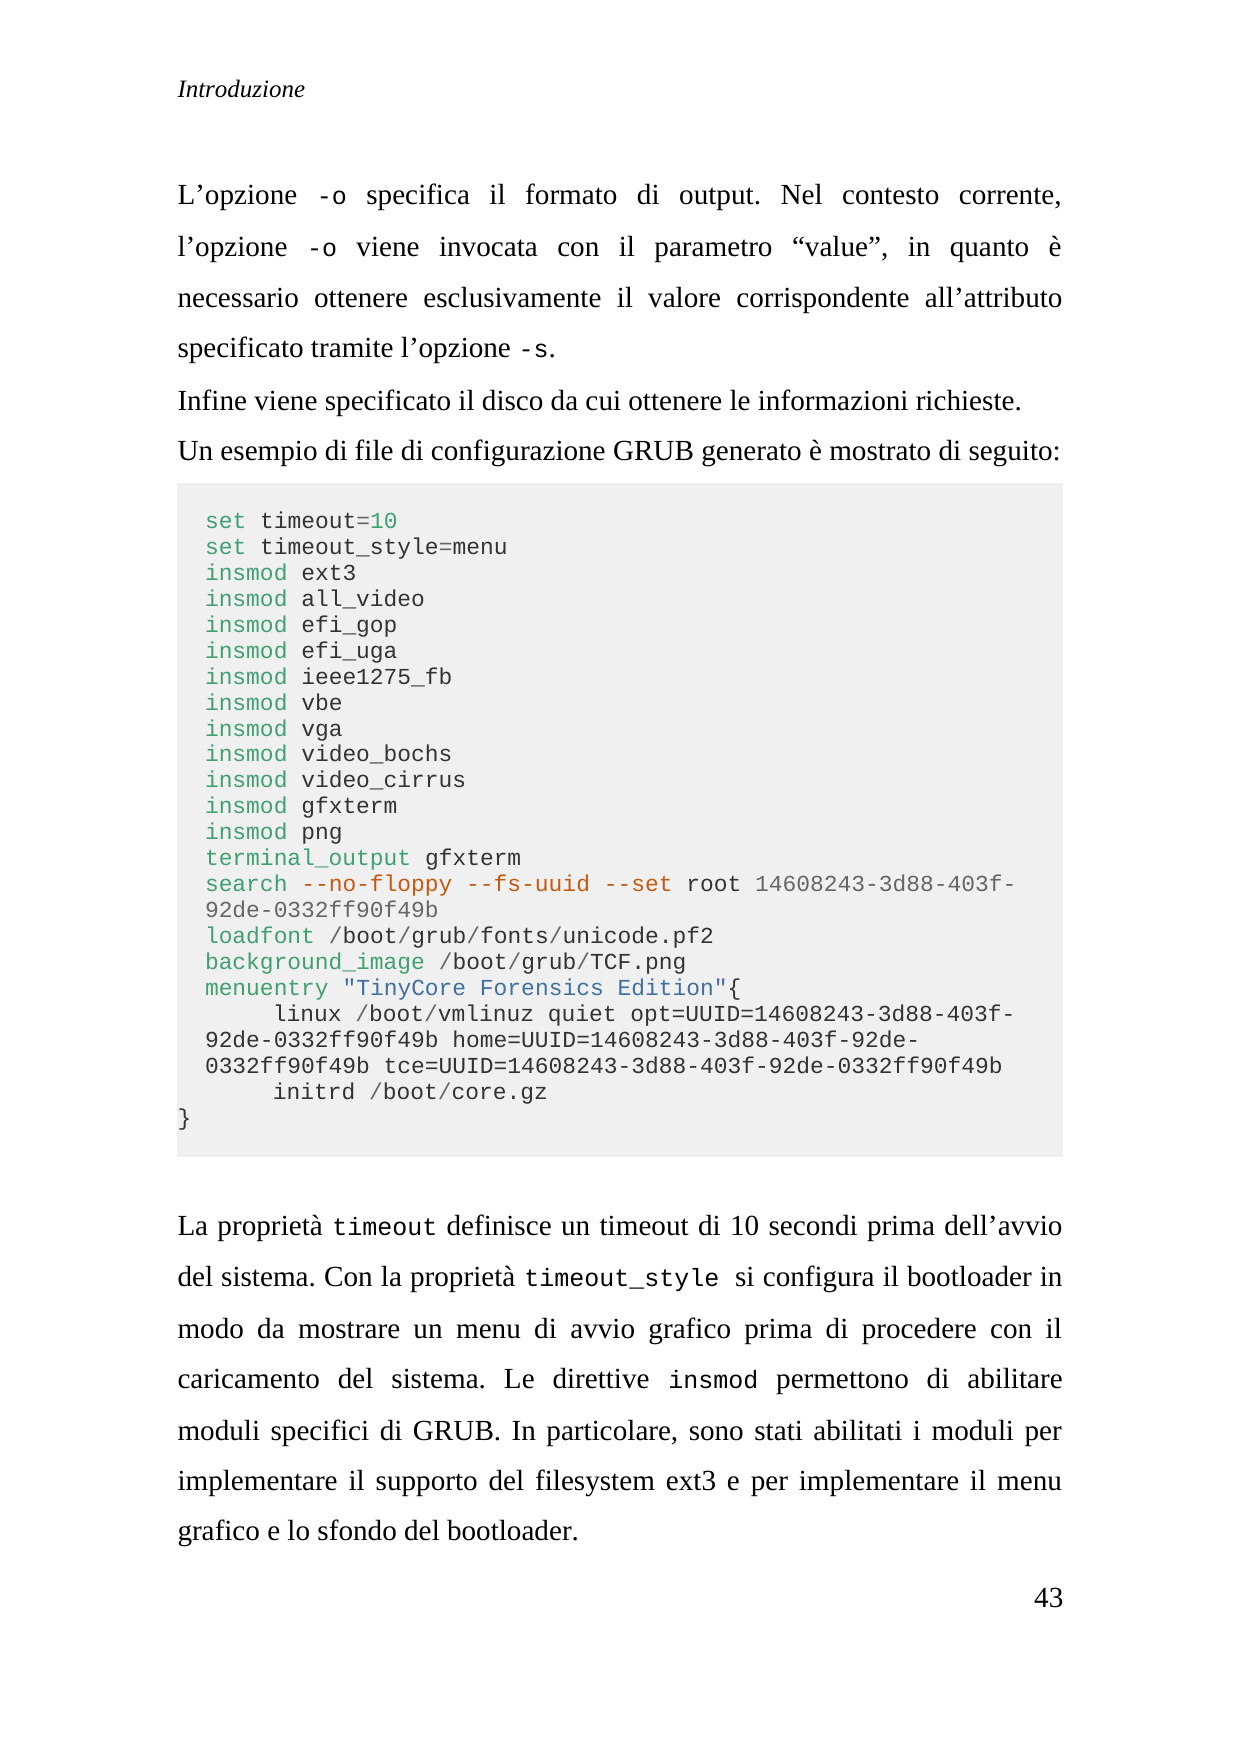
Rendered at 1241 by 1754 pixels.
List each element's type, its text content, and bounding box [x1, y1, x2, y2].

text insmod vbe [177, 691, 1063, 717]
text insmod video_cirrus [177, 769, 1063, 795]
text set timeout_style=menu [177, 535, 1063, 561]
text insmod png [177, 821, 1063, 847]
text Infine viene specificato il disco da cui ottenere le informazioni richieste. [177, 383, 1063, 416]
text terminal_output gfxterm [177, 847, 1063, 872]
text menuentry "TinyCore Forensics Edition"{ [177, 976, 1063, 1002]
text set timeout=10 [177, 509, 1063, 535]
text search --no-floppy --fs-uuid --set root 14608243-3d88-403f- [177, 872, 1063, 898]
text 0332ff90f49b tce=UUID=14608243-3d88-403f-92de-0332ff90f49b [177, 1054, 1063, 1080]
text insmod efi_gop [177, 613, 1063, 639]
text insmod gfxterm [177, 795, 1063, 821]
text Un esempio di file di configurazione GRUB generato è mostrato di seguito: [177, 433, 1063, 467]
text insmod ext3 [177, 561, 1063, 587]
text } [177, 1106, 1063, 1132]
text linux /boot/vmlinuz quiet opt=UUID=14608243-3d88-403f- [177, 1002, 1063, 1028]
text 92de-0332ff90f49b [177, 898, 1063, 924]
text L’opzione -o specifica il formato di output. Nel contesto corrente, l’opzione -o viene invocata con il parametro “value”, in quanto è necessario ottenere esclusivamente il valore corrispondente all’attributo specificato tramite l’opzione -s. [177, 177, 1063, 365]
text La proprietà timeout definisce un timeout di 10 secondi prima dell’avvio del sistema. Con la proprietà timeout_style si configura il bootloader in modo da mostrare un menu di avvio grafico prima di procedere con il caricamento del sistema. Le direttive insmod permettono di abilitare moduli specifici di GRUB. In particolare, sono stati abilitati i moduli per implementare il supporto del filesystem ext3 e per implementare il menu grafico e lo sfondo del bootloader. [177, 1208, 1063, 1547]
text insmod all_video [177, 587, 1063, 613]
text loadfont /boot/grub/fonts/unicode.pf2 [177, 924, 1063, 950]
text insmod video_bochs [177, 743, 1063, 769]
text insmod ieee1275_fb [177, 665, 1063, 691]
text insmod vga [177, 717, 1063, 743]
text 92de-0332ff90f49b home=UUID=14608243-3d88-403f-92de- [177, 1028, 1063, 1054]
text insmod efi_uga [177, 639, 1063, 665]
text initrd /boot/core.gz [177, 1080, 1063, 1106]
text background_image /boot/grub/TCF.png [177, 950, 1063, 976]
